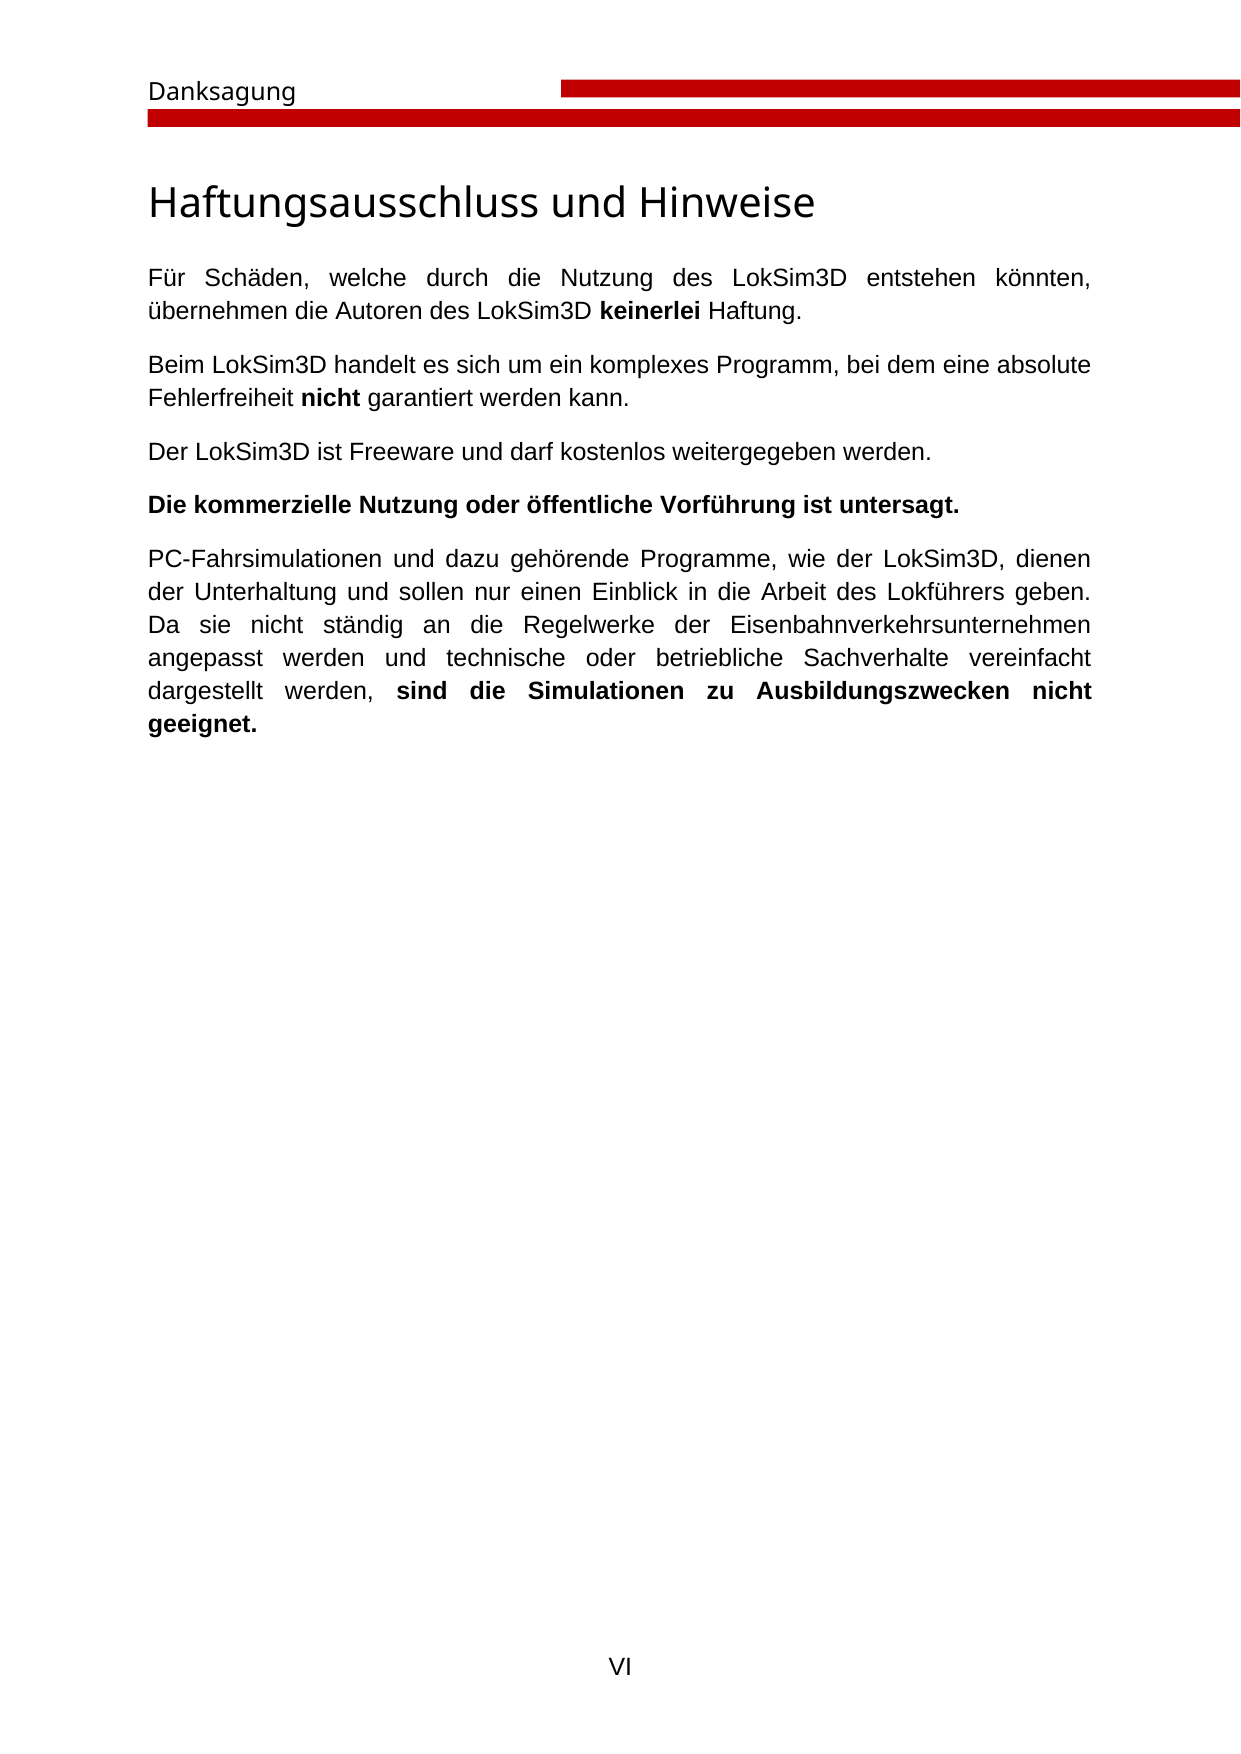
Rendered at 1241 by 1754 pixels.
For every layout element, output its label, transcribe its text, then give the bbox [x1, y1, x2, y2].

text Die kommerzielle Nutzung oder öffentliche Vorführung ist untersagt. [148, 490, 1093, 519]
text Der LokSim3D ist Freeware und darf kostenlos weitergegeben werden. [148, 437, 1093, 465]
text PC-Fahrsimulationen und dazu gehörende Programme, wie der LokSim3D, dienen der Unterhaltung und sollen nur einen Einblick in die Arbeit des Lokführers geben. Da sie nicht ständig an die Regelwerke der Eisenbahnverkehrsunternehmen angepasst werden und technische oder betriebliche Sachverhalte vereinfacht dargestellt werden, sind die Simulationen zu Ausbildungszwecken nicht geeignet. [148, 544, 1093, 738]
text Beim LokSim3D handelt es sich um ein komplexes Programm, bei dem eine absolute Fehlerfreiheit nicht garantiert werden kann. [148, 350, 1093, 411]
text Für Schäden, welche durch die Nutzung des LokSim3D entstehen könnten, übernehmen die Autoren des LokSim3D keinerlei Haftung. [148, 263, 1093, 324]
subtitle Haftungsausschluss und Hinweise [148, 173, 1093, 229]
